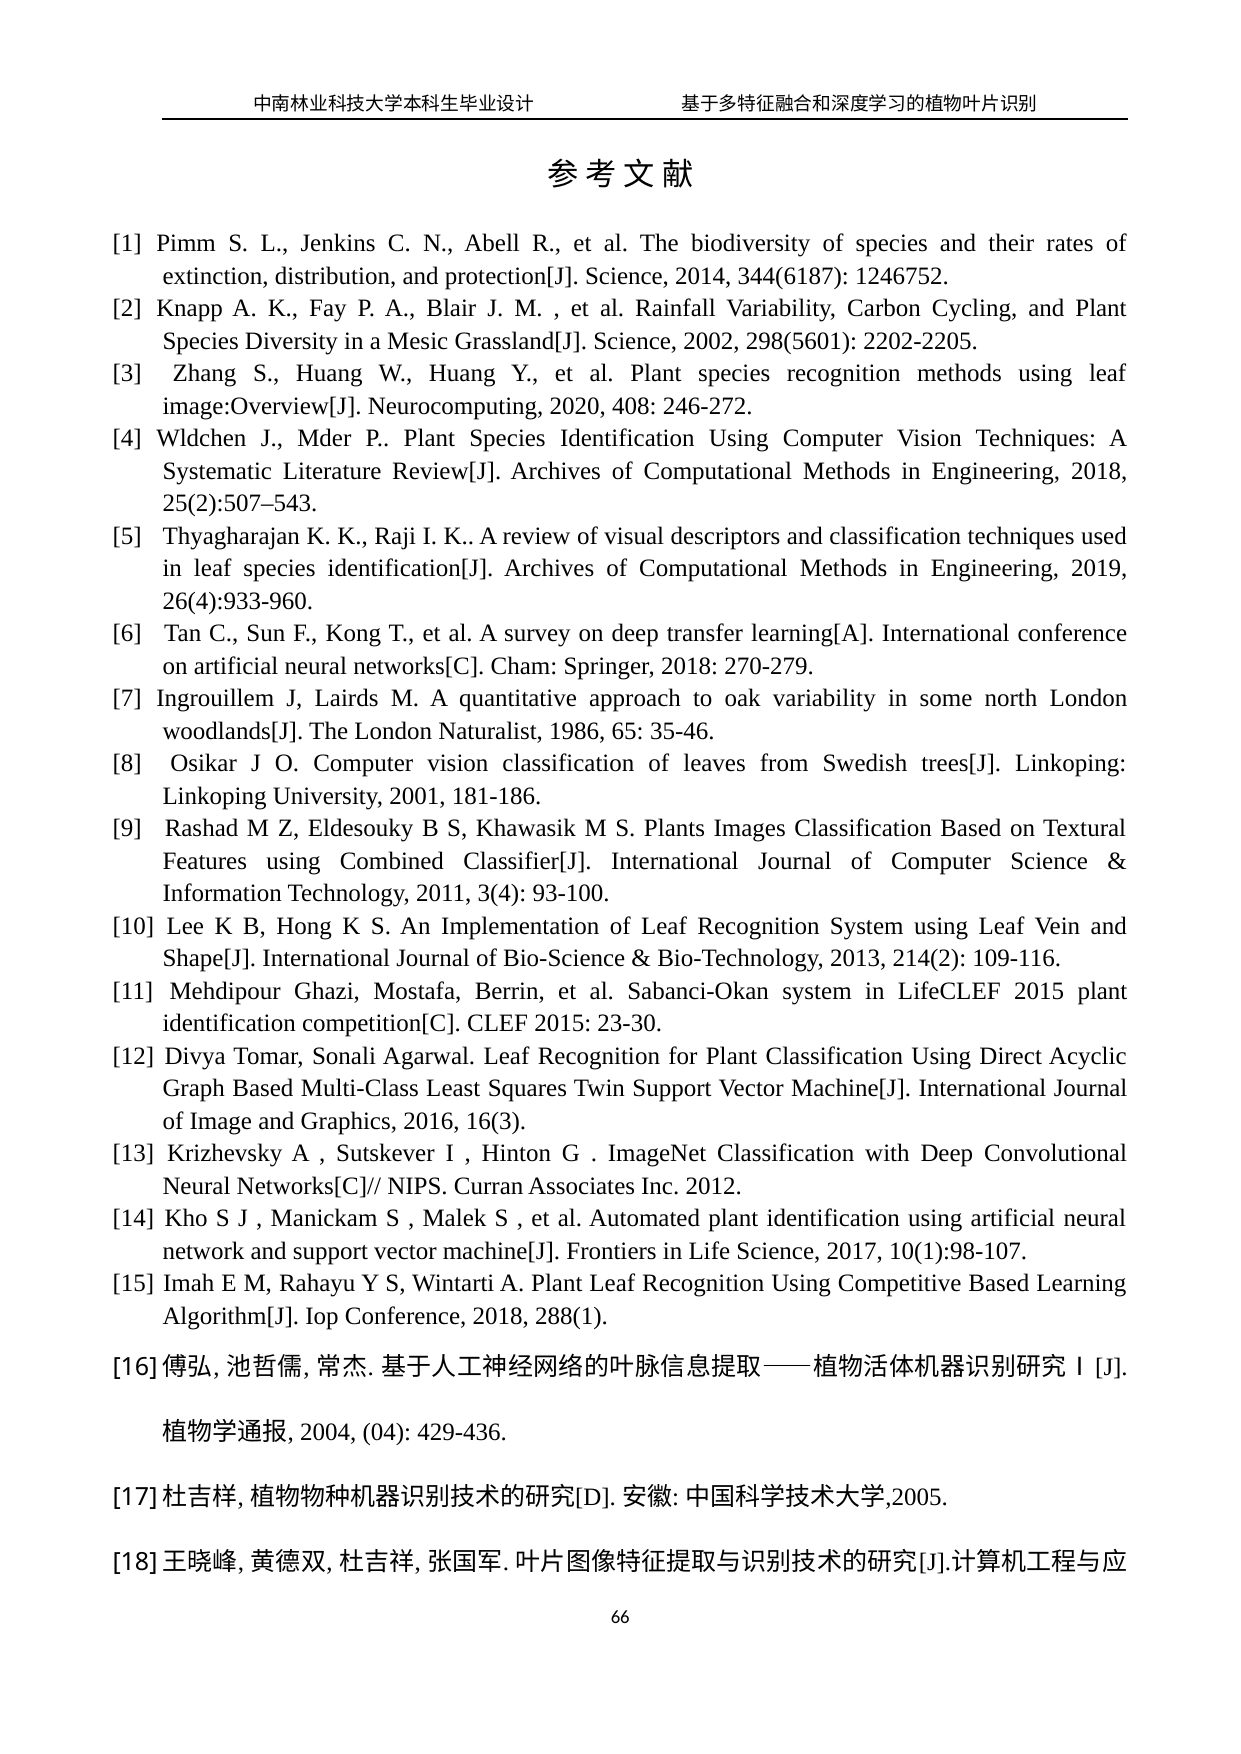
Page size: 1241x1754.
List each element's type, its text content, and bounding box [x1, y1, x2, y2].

text 杜吉样, 植物物种机器识别技术的研究[D]. 安徽: 中国科学技术大学,2005. [112, 1462, 1128, 1527]
list Tan C., Sun F., Kong T., et al. A survey on deep transfer learning[A]. International conference on artificial neural networks[C]. Cham: Springer, 2018: 270-279. [112, 617, 1128, 682]
text 参 考 文 献 [112, 139, 1128, 204]
list Thyagharajan K. K., Raji I. K.. A review of visual descriptors and classification techniques used in leaf species identification[J]. Archives of Computational Methods in Engineering, 2019, 26(4):933-960. [112, 519, 1128, 617]
list Imah E M, Rahayu Y S, Wintarti A. Plant Leaf Recognition Using Competitive Based Learning Algorithm[J]. Iop Conference, 2018, 288(1). [112, 1267, 1128, 1332]
list Lee K B, Hong K S. An Implementation of Leaf Recognition System using Leaf Vein and Shape[J]. International Journal of Bio-Science & Bio-Technology, 2013, 214(2): 109-116. [112, 909, 1128, 974]
list Mehdipour Ghazi, Mostafa, Berrin, et al. Sabanci-Okan system in LifeCLEF 2015 plant identification competition[C]. CLEF 2015: 23-30. [112, 974, 1128, 1039]
text 傅弘, 池哲儒, 常杰. 基于人工神经网络的叶脉信息提取——植物活体机器识别研究Ⅰ[J].植物学通报, 2004, (04): 429-436. [112, 1332, 1128, 1462]
list Knapp A. K., Fay P. A., Blair J. M. , et al. Rainfall Variability, Carbon Cycling, and Plant Species Diversity in a Mesic Grassland[J]. Science, 2002, 298(5601): 2202-2205. [112, 292, 1128, 357]
list Wldchen J., Mder P.. Plant Species Identification Using Computer Vision Techniques: A Systematic Literature Review[J]. Archives of Computational Methods in Engineering, 2018, 25(2):507–543. [112, 422, 1128, 519]
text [112, 1527, 1128, 1592]
list Krizhevsky A , Sutskever I , Hinton G . ImageNet Classification with Deep Convolutional Neural Networks[C]// NIPS. Curran Associates Inc. 2012. [112, 1137, 1128, 1202]
list Pimm S. L., Jenkins C. N., Abell R., et al. The biodiversity of species and their rates of extinction, distribution, and protection[J]. Science, 2014, 344(6187): 1246752. [112, 227, 1128, 292]
list Rashad M Z, Eldesouky B S, Khawasik M S. Plants Images Classification Based on Textural Features using Combined Classifier[J]. International Journal of Computer Science & Information Technology, 2011, 3(4): 93-100. [112, 812, 1128, 909]
list Ingrouillem J, Lairds M. A quantitative approach to oak variability in some north London woodlands[J]. The London Naturalist, 1986, 65: 35-46. [112, 682, 1128, 747]
list Zhang S., Huang W., Huang Y., et al. Plant species recognition methods using leaf image:Overview[J]. Neurocomputing, 2020, 408: 246-272. [112, 357, 1128, 422]
list Osikar J O. Computer vision classification of leaves from Swedish trees[J]. Linkoping: Linkoping University, 2001, 181-186. [112, 747, 1128, 812]
list Kho S J , Manickam S , Malek S , et al. Automated plant identification using artificial neural network and support vector machine[J]. Frontiers in Life Science, 2017, 10(1):98-107. [112, 1202, 1128, 1267]
list Divya Tomar, Sonali Agarwal. Leaf Recognition for Plant Classification Using Direct Acyclic Graph Based Multi-Class Least Squares Twin Support Vector Machine[J]. International Journal of Image and Graphics, 2016, 16(3). [112, 1039, 1128, 1137]
